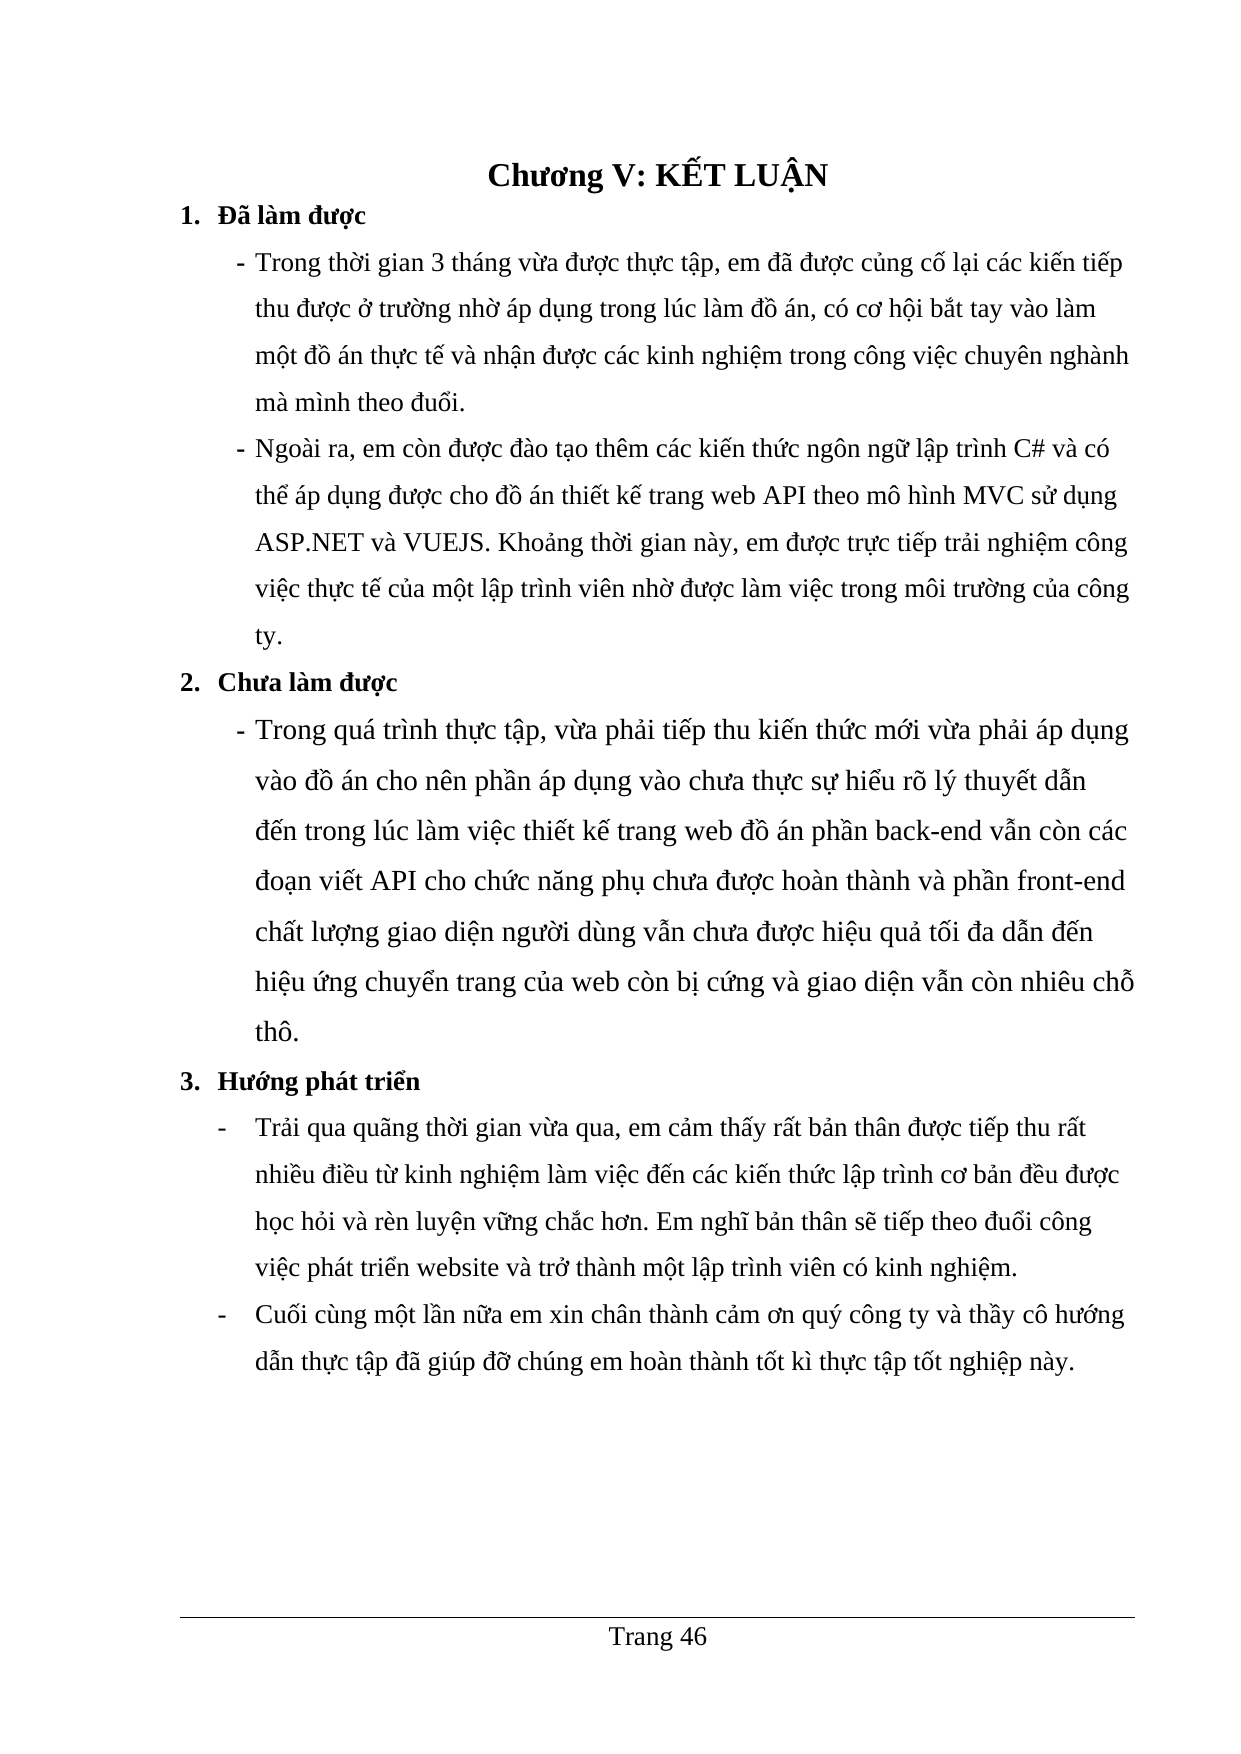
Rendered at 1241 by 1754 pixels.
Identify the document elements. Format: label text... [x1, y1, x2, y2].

list Ngoài ra, em còn được đào tạo thêm các kiến thức ngôn ngữ lập trình C# và có thể áp dụng được cho đồ án thiết kế trang web API theo mô hình MVC sử dụng ASP.NET và VUEJS. Khoảng thời gian này, em được trực tiếp trải nghiệm công việc thực tế của một lập trình viên nhờ được làm việc trong môi trường của công ty. [236, 432, 1135, 650]
subtitle Chương V: KẾT LUẬN [180, 155, 1135, 193]
list Trong thời gian 3 tháng vừa được thực tập, em đã được củng cố lại các kiến tiếp thu được ở trường nhờ áp dụng trong lúc làm đồ án, có cơ hội bắt tay vào làm một đồ án thực tế và nhận được các kinh nghiệm trong công việc chuyên nghành mà mình theo đuổi. [236, 246, 1135, 417]
list Hướng phát triển [180, 1064, 1135, 1096]
list Chưa làm được [180, 666, 1135, 697]
list Đã làm được [180, 199, 1135, 230]
list Trải qua quãng thời gian vừa qua, em cảm thấy rất bản thân được tiếp thu rất nhiều điều từ kinh nghiệm làm việc đến các kiến thức lập trình cơ bản đều được học hỏi và rèn luyện vững chắc hơn. Em nghĩ bản thân sẽ tiếp theo đuổi công việc phát triển website và trở thành một lập trình viên có kinh nghiệm. [217, 1111, 1135, 1282]
list Cuối cùng một lần nữa em xin chân thành cảm ơn quý công ty và thầy cô hướng dẫn thực tập đã giúp đỡ chúng em hoàn thành tốt kì thực tập tốt nghiệp này. [217, 1298, 1135, 1376]
list Trong quá trình thực tập, vừa phải tiếp thu kiến thức mới vừa phải áp dụng vào đồ án cho nên phần áp dụng vào chưa thực sự hiểu rõ lý thuyết dẫn đến trong lúc làm việc thiết kế trang web đồ án phần back-end vẫn còn các đoạn viết API cho chức năng phụ chưa được hoàn thành và phần front-end chất lượng giao diện người dùng vẫn chưa được hiệu quả tối đa dẫn đến hiệu ứng chuyển trang của web còn bị cứng và giao diện vẫn còn nhiêu chỗ thô. [236, 712, 1135, 1048]
